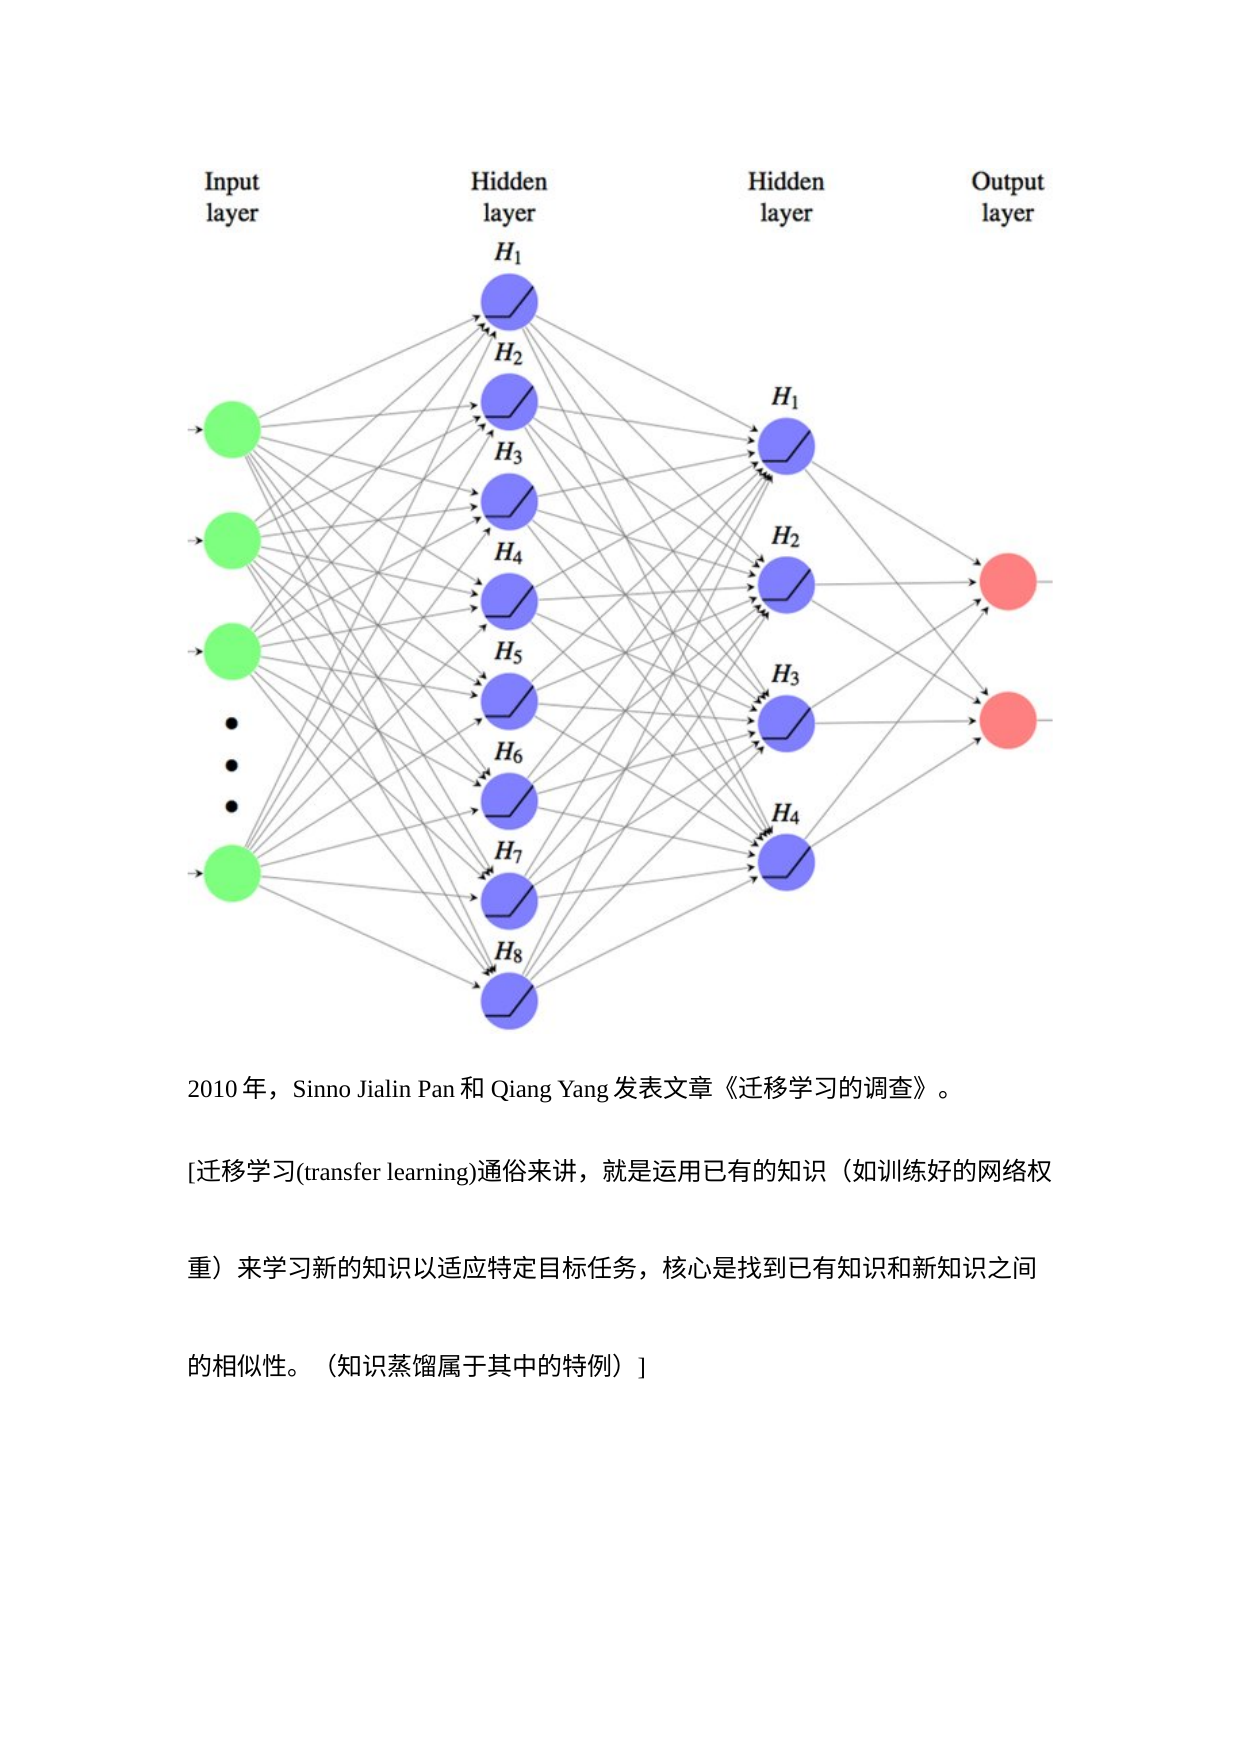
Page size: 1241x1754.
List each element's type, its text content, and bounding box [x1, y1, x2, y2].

text 2010年，Sinno Jialin Pan和 Qiang Yang发表文章《迁移学习的调查》。 [187, 1054, 1053, 1119]
picture [187, 168, 1053, 1034]
text [迁移学习(transfer learning)通俗来讲，就是运用已有的知识（如训练好的网络权重）来学习新的知识以适应特定目标任务，核心是找到已有知识和新知识之间的相似性。（知识蒸馏属于其中的特例）] [187, 1137, 1053, 1397]
